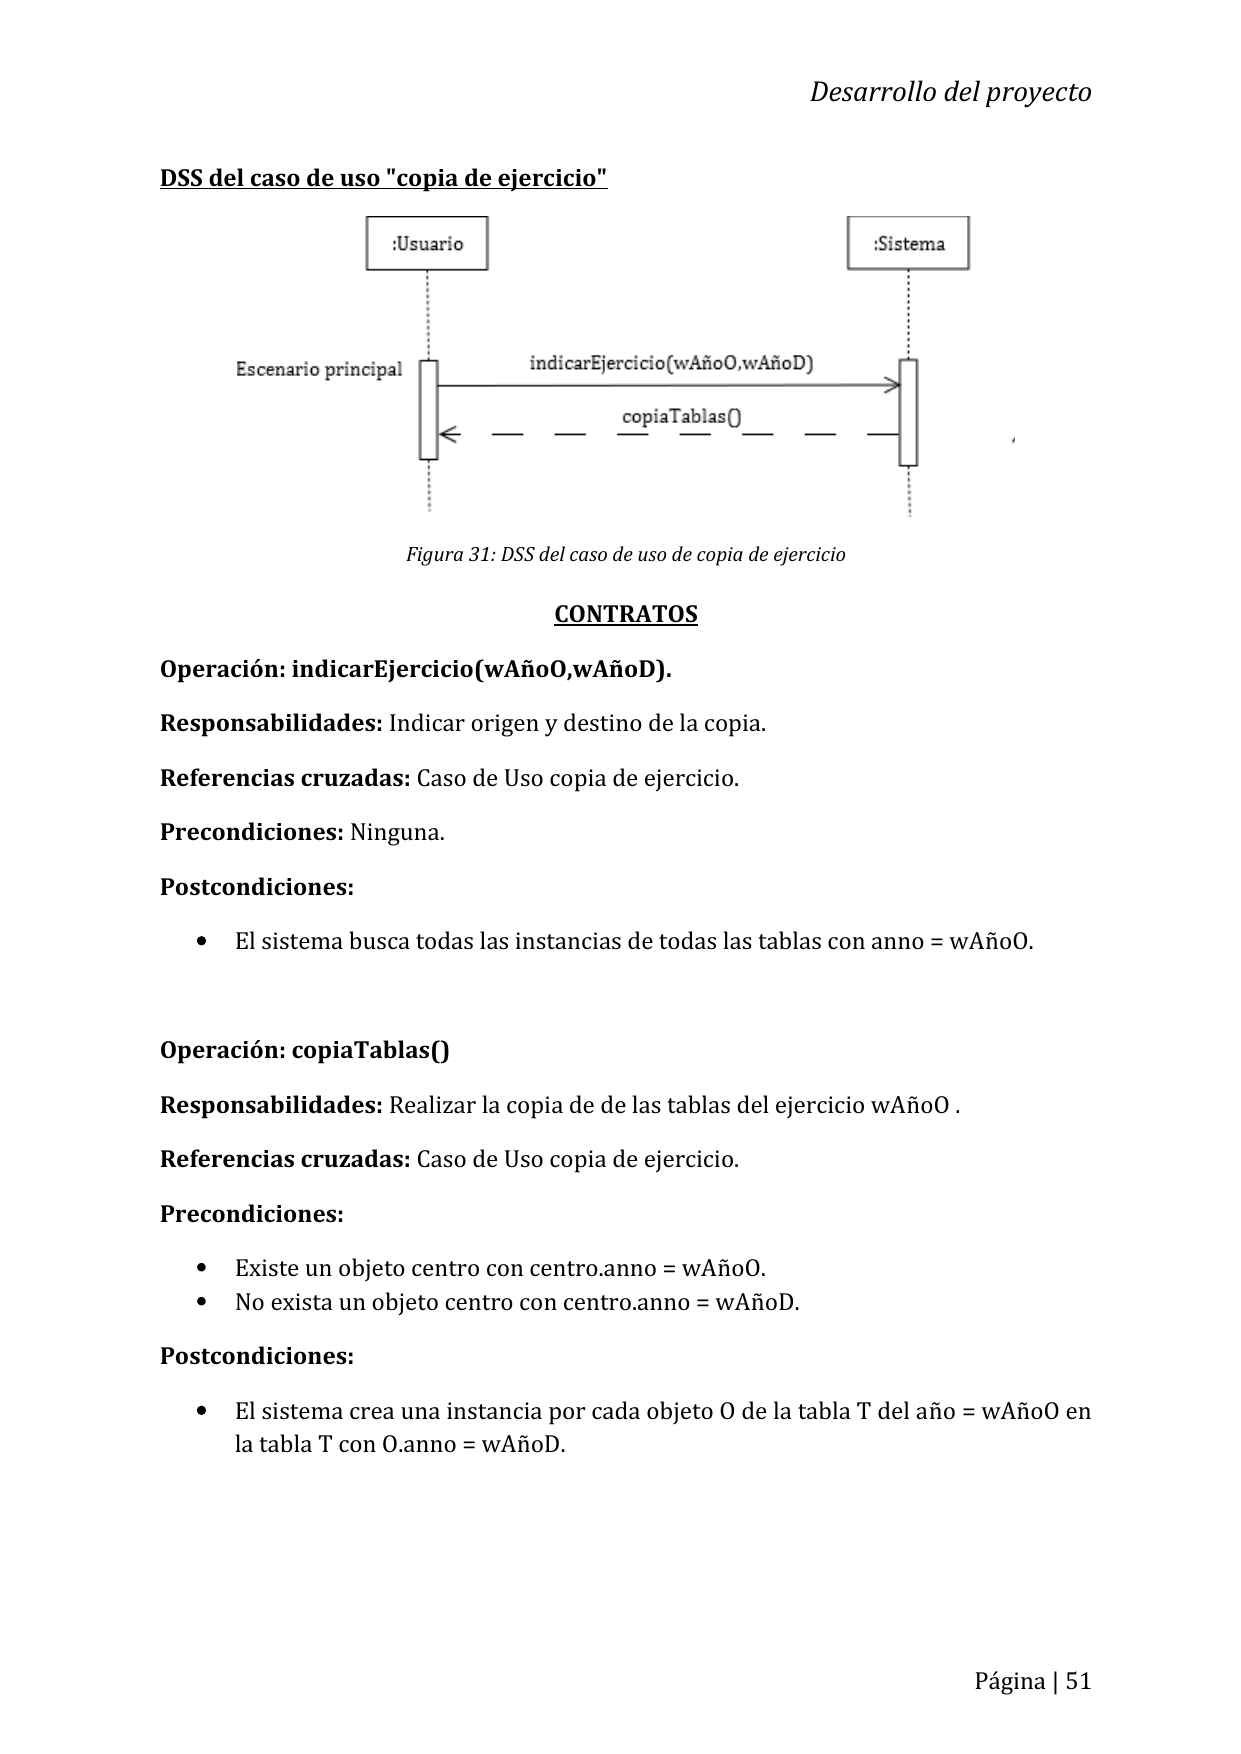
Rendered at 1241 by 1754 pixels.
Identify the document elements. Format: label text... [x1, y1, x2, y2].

text DSS del caso de uso "copia de ejercicio" [159, 162, 1092, 192]
text Responsabilidades: Indicar origen y destino de la copia. [159, 708, 1092, 737]
picture [237, 216, 1015, 517]
text Precondiciones: [159, 1198, 1092, 1227]
text Operación: indicarEjercicio(wAñoO,wAñoD). [159, 653, 1092, 683]
text Responsabilidades: Realizar la copia de de las tablas del ejercicio wAñoO . [159, 1089, 1092, 1118]
text Referencias cruzadas: Caso de Uso copia de ejercicio. [159, 1144, 1092, 1173]
list El sistema busca todas las instancias de todas las tablas con anno = wAñoO. [197, 926, 1092, 955]
text Postcondiciones: [159, 871, 1092, 901]
text Postcondiciones: [159, 1341, 1092, 1370]
text Operación: copiaTablas() [159, 1035, 1092, 1064]
text CONTRATOS [159, 599, 1092, 628]
list Existe un objeto centro con centro.anno = wAñoO. [197, 1253, 1092, 1282]
list No exista un objeto centro con centro.anno = wAñoD. [197, 1286, 1092, 1316]
list El sistema crea una instancia por cada objeto O de la tabla T del año = wAñoO en la tabla T con O.anno = wAñoD. [197, 1395, 1092, 1458]
text Referencias cruzadas: Caso de Uso copia de ejercicio. [159, 762, 1092, 792]
text Precondiciones: Ninguna. [159, 817, 1092, 846]
